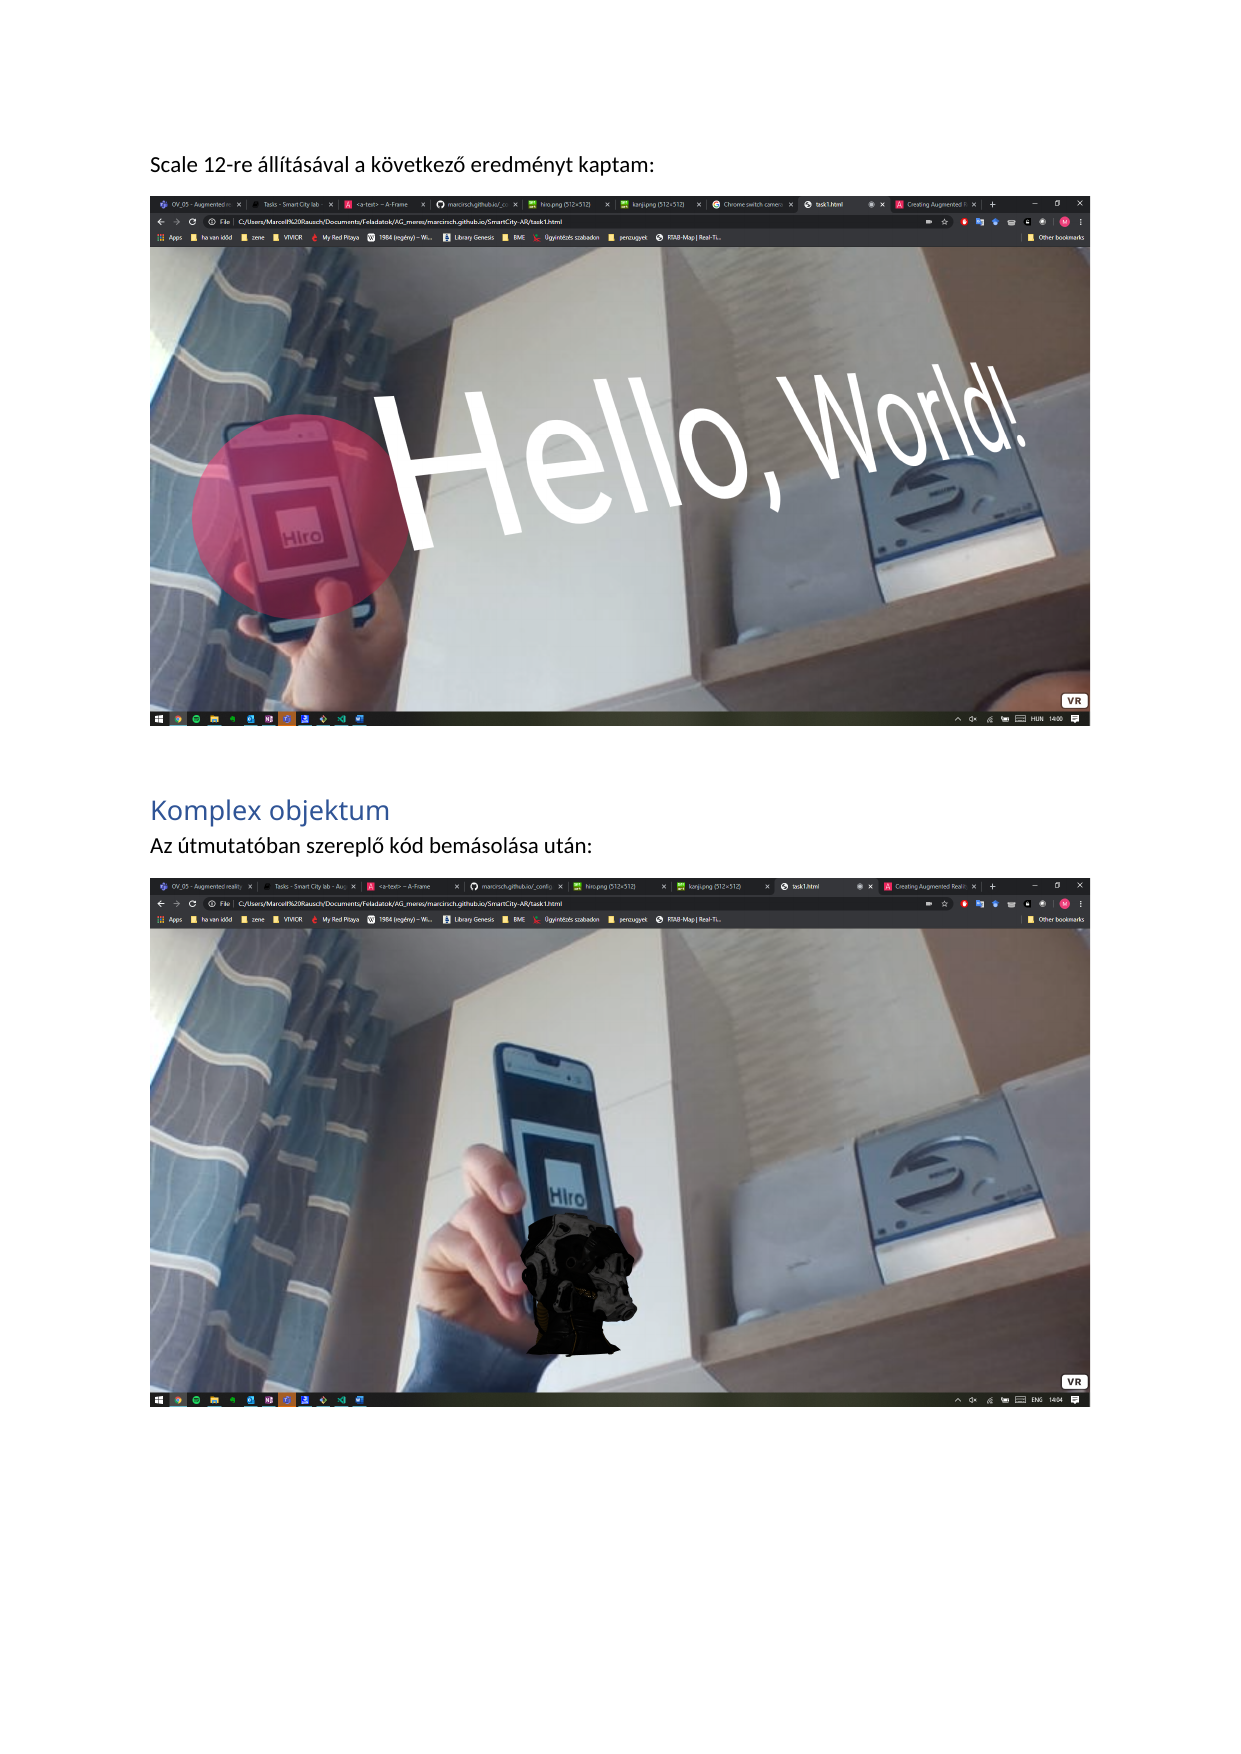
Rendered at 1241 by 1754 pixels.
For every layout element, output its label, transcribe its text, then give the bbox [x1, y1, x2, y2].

text Az útmutatóban szereplő kód bemásolása után: [150, 831, 1090, 859]
picture [150, 878, 1091, 1407]
subtitle Komplex objektum [150, 791, 1090, 828]
picture [150, 196, 1091, 726]
text Scale 12-re állításával a következő eredményt kaptam: [150, 150, 1090, 178]
